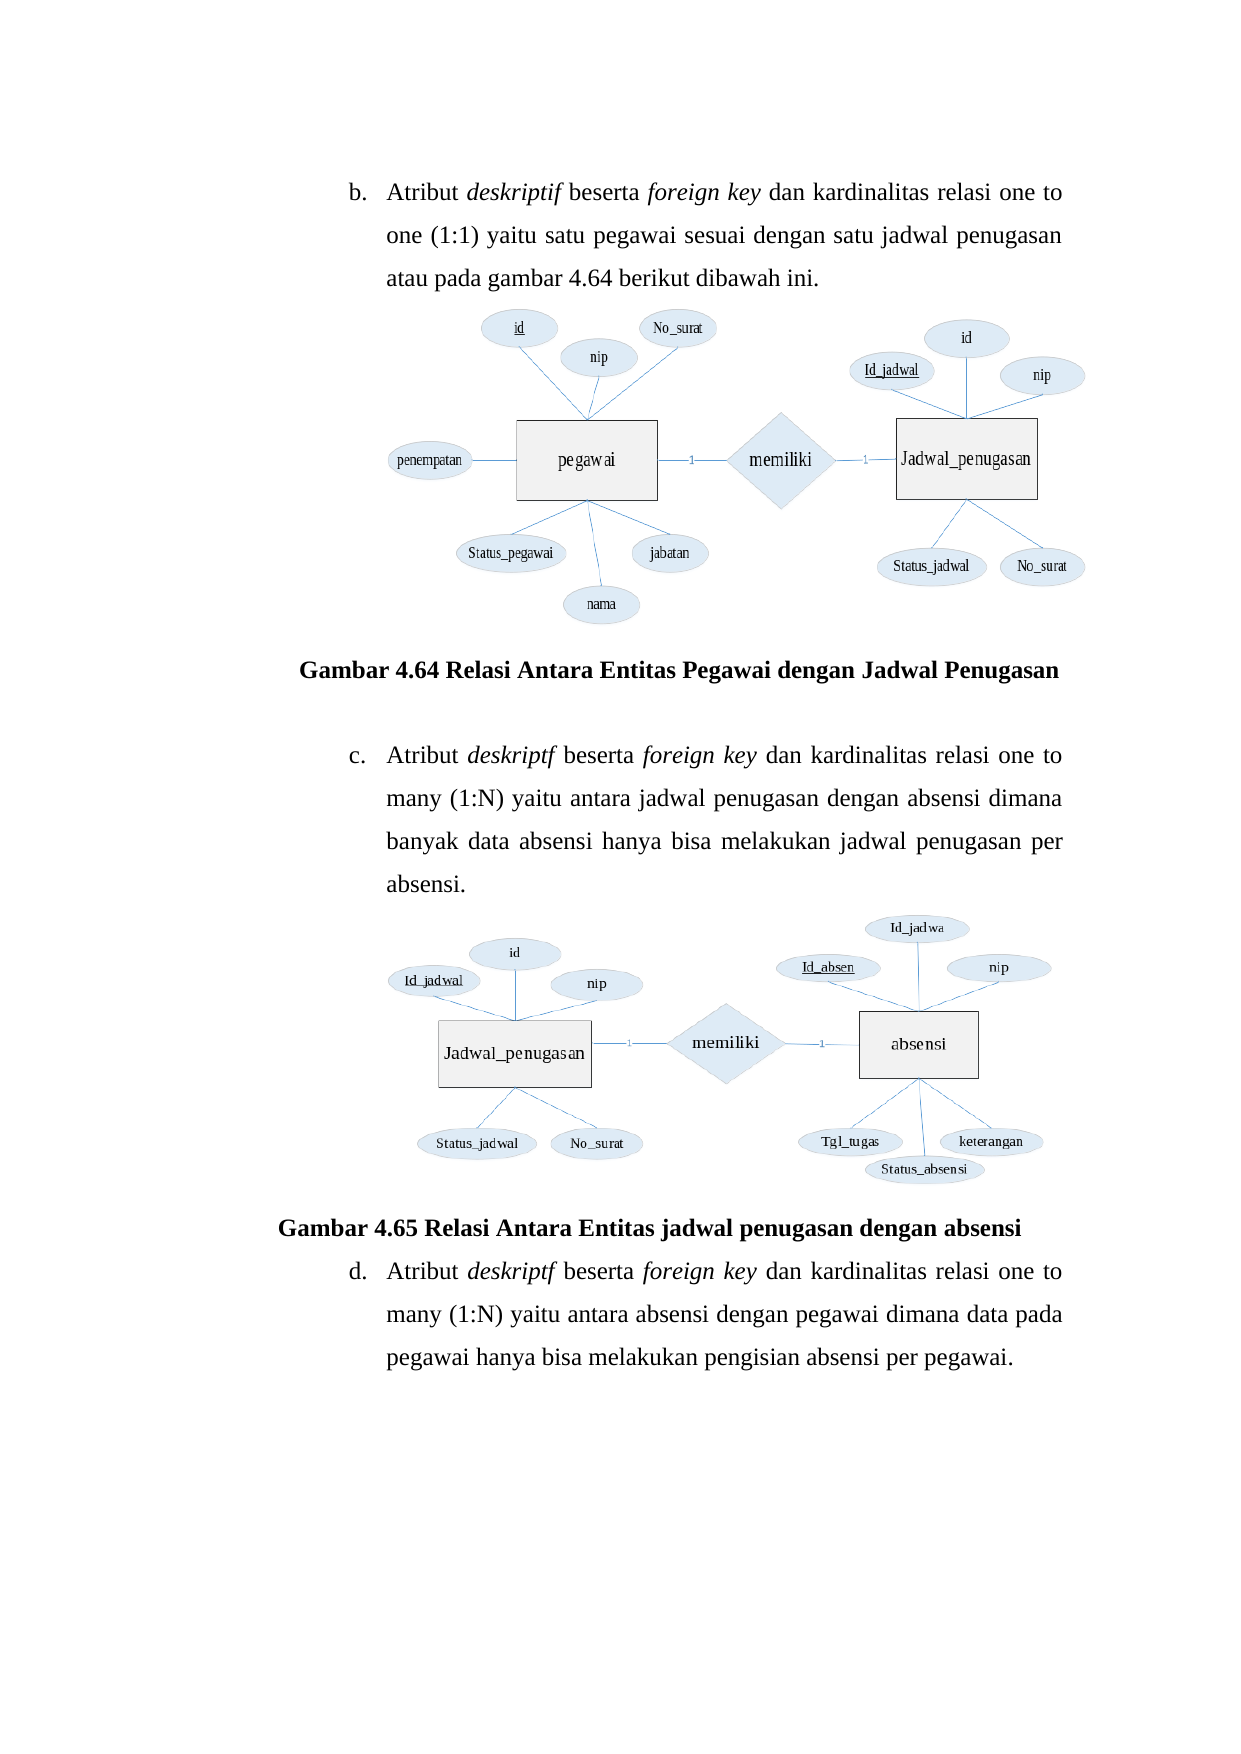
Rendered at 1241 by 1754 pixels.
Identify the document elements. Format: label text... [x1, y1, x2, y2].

list Atribut deskriptf beserta foreign key dan kardinalitas relasi one to many (1:N) yaitu antara jadwal penugasan dengan absensi dimana banyak data absensi hanya bisa melakukan jadwal penugasan per absensi. [349, 740, 1063, 898]
text Gambar 4.64 Relasi Antara Entitas Pegawai dengan Jadwal Penugasan [236, 655, 1063, 683]
text Gambar 4.65 Relasi Antara Entitas jadwal penugasan dengan absensi [236, 1213, 1063, 1242]
list Atribut deskriptif beserta foreign key dan kardinalitas relasi one to one (1:1) yaitu satu pegawai sesuai dengan satu jadwal penugasan atau pada gambar 4.64 berikut dibawah ini. [349, 177, 1063, 292]
list Atribut deskriptf beserta foreign key dan kardinalitas relasi one to many (1:N) yaitu antara absensi dengan pegawai dimana data pada pegawai hanya bisa melakukan pengisian absensi per pegawai. [349, 1256, 1063, 1371]
